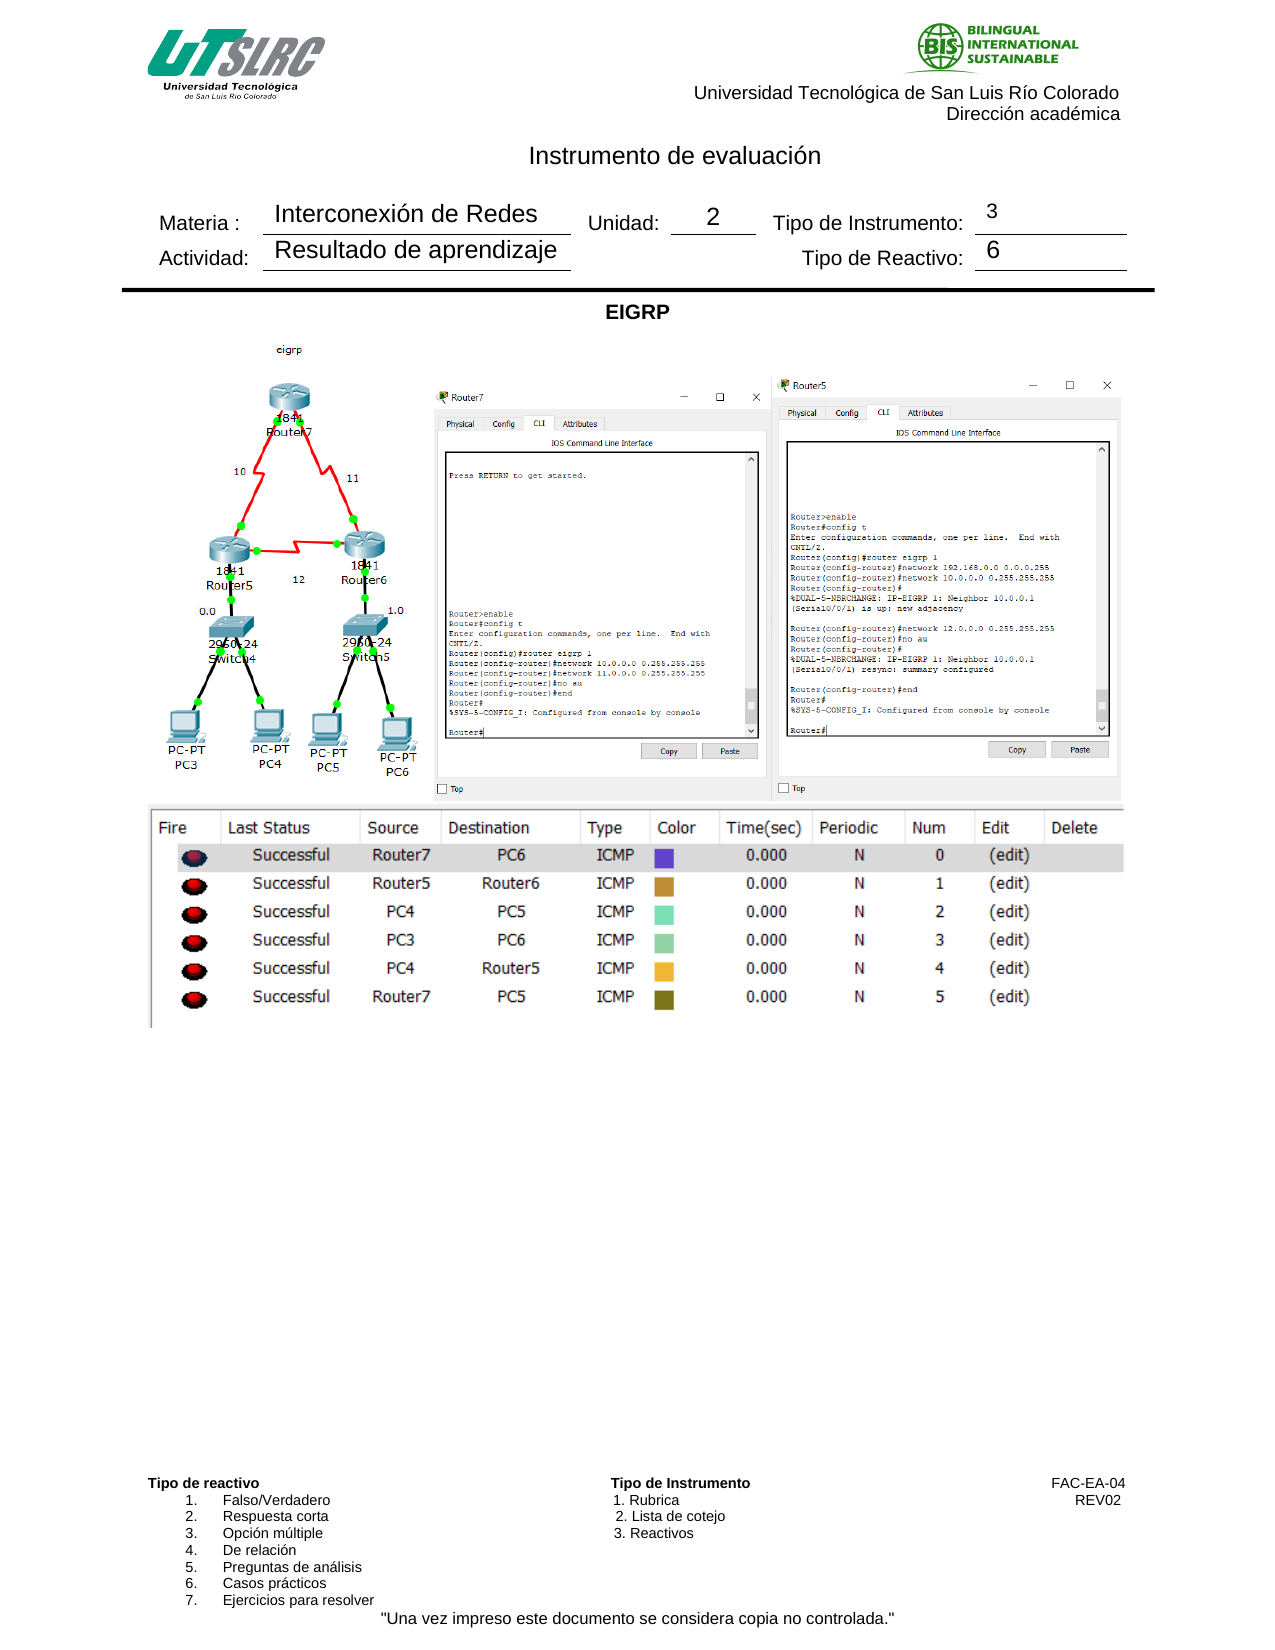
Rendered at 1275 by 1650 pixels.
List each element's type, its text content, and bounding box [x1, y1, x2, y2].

picture [147, 29, 325, 99]
picture [147, 327, 1122, 801]
list EIGRP [148, 299, 1127, 323]
picture [900, 17, 1085, 79]
picture [147, 804, 1124, 1028]
